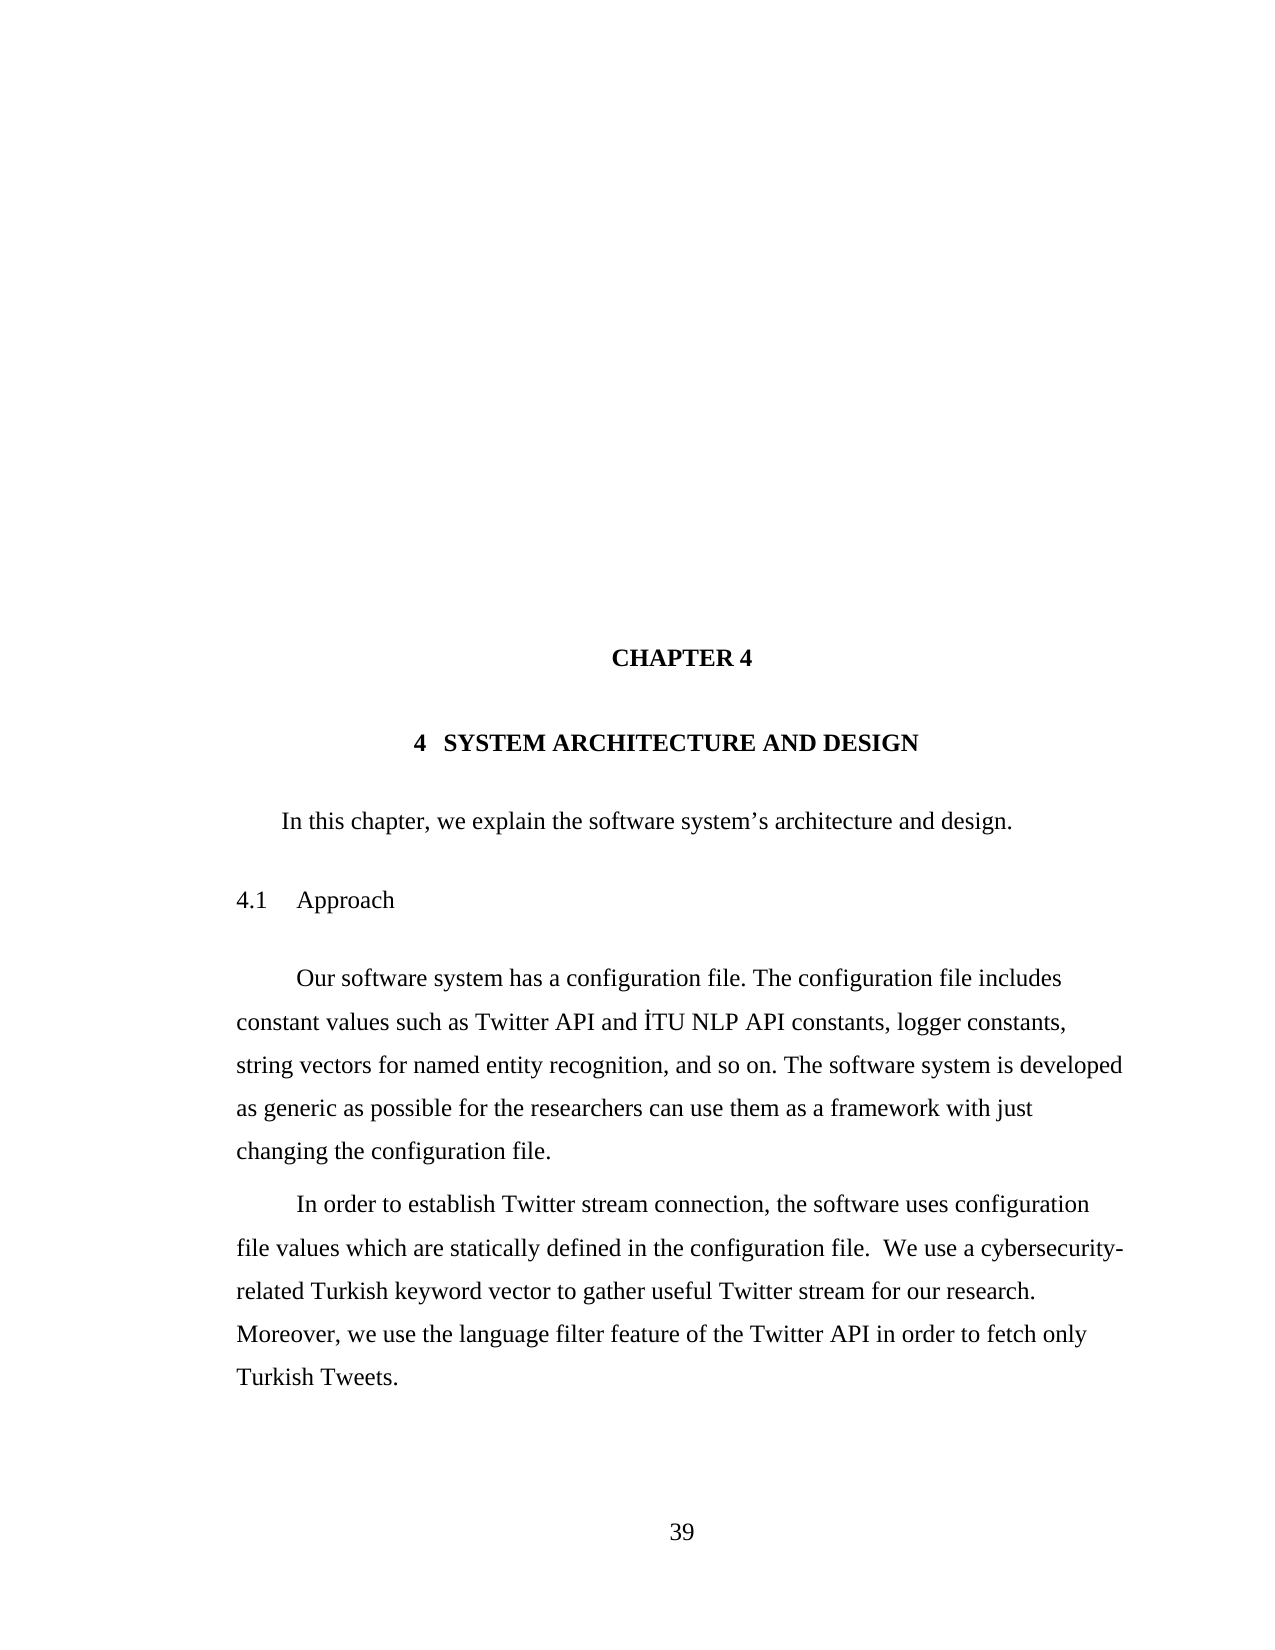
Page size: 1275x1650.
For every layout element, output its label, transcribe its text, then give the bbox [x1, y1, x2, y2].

subtitle SYSTEM ARCHITECTURE AND DESIGN [236, 728, 1097, 756]
subtitle Approach [236, 885, 1127, 914]
text In this chapter, we explain the software system’s architecture and design. [236, 806, 1127, 835]
text Our software system has a configuration file. The configuration file includes constant values such as Twitter API and İTU NLP API constants, logger constants, string vectors for named entity recognition, and so on. The software system is developed as generic as possible for the researchers can use them as a framework with just changing the configuration file. [236, 963, 1127, 1165]
text In order to establish Twitter stream connection, the software uses configuration file values which are statically defined in the configuration file. We use a cybersecurity-related Turkish keyword vector to gather useful Twitter stream for our research. Moreover, we use the language filter feature of the Twitter API in order to fetch only Turkish Tweets. [236, 1189, 1127, 1391]
text CHAPTER 4 [236, 643, 1127, 672]
